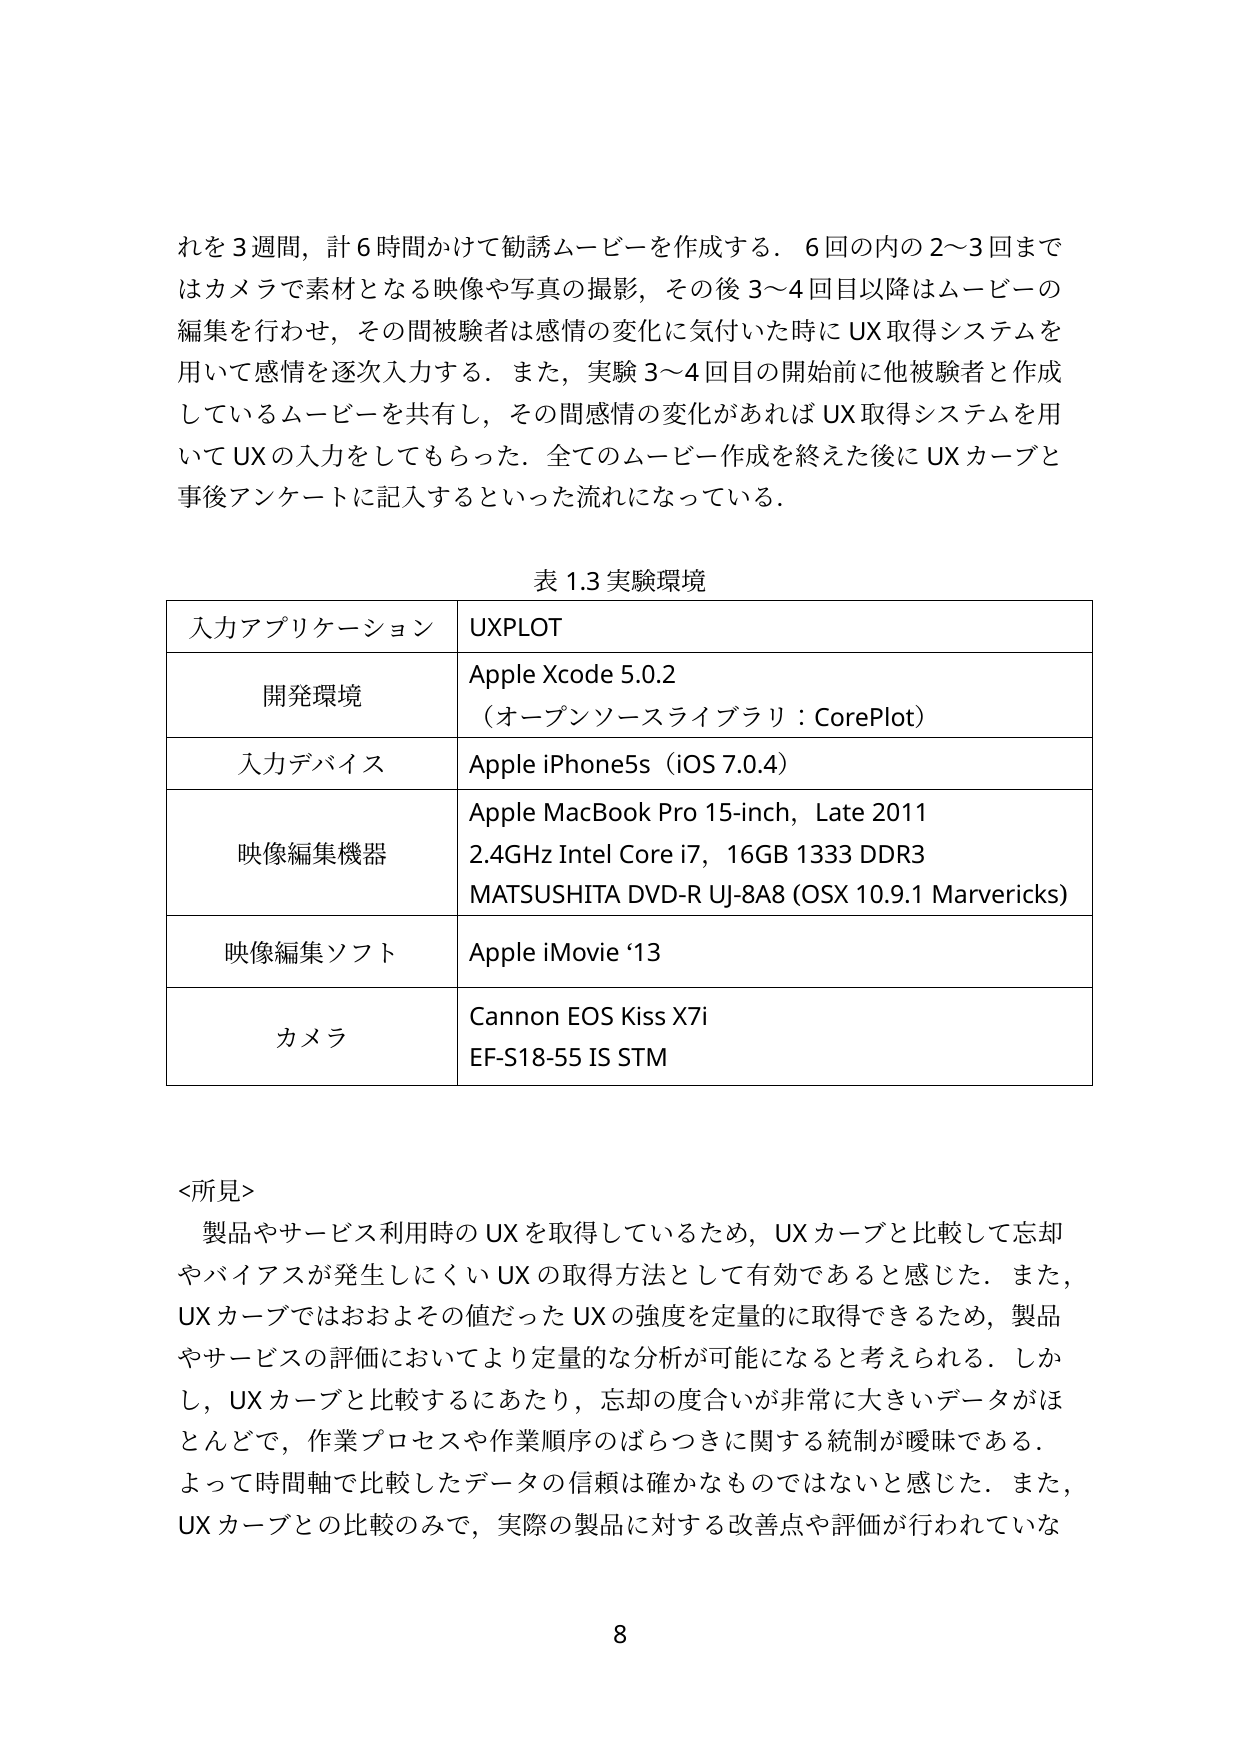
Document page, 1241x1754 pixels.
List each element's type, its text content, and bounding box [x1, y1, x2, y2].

text <所見> [177, 1169, 1063, 1211]
table_cell Apple MacBook Pro 15-inch，Late 2011 2.4GHz Intel Core i7，16GB 1333 DDR3 MATSUSHITA DVD-R UJ-8A8 (OSX 10.9.1 Marvericks) [458, 790, 1092, 915]
table_cell 入力デバイス [167, 738, 457, 789]
table_cell Apple Xcode 5.0.2 （オープンソースライブラリ：CorePlot） [458, 653, 1092, 737]
text 表 1.3 実験環境 [177, 558, 1063, 600]
table_cell Apple iPhone5s（iOS 7.0.4） [458, 738, 1092, 789]
table_cell 開発環境 [167, 653, 457, 737]
table_cell Apple iMovie ‘13 [458, 916, 1092, 987]
table_header UXPLOT [458, 601, 1092, 652]
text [177, 225, 1063, 517]
table_cell カメラ [167, 988, 457, 1085]
table_header 入力アプリケーション [167, 601, 457, 652]
table_cell 映像編集ソフト [167, 916, 457, 987]
table_cell Cannon EOS Kiss X7i EF-S18-55 IS STM [458, 988, 1092, 1085]
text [177, 1211, 1063, 1544]
table_cell 映像編集機器 [167, 790, 457, 915]
